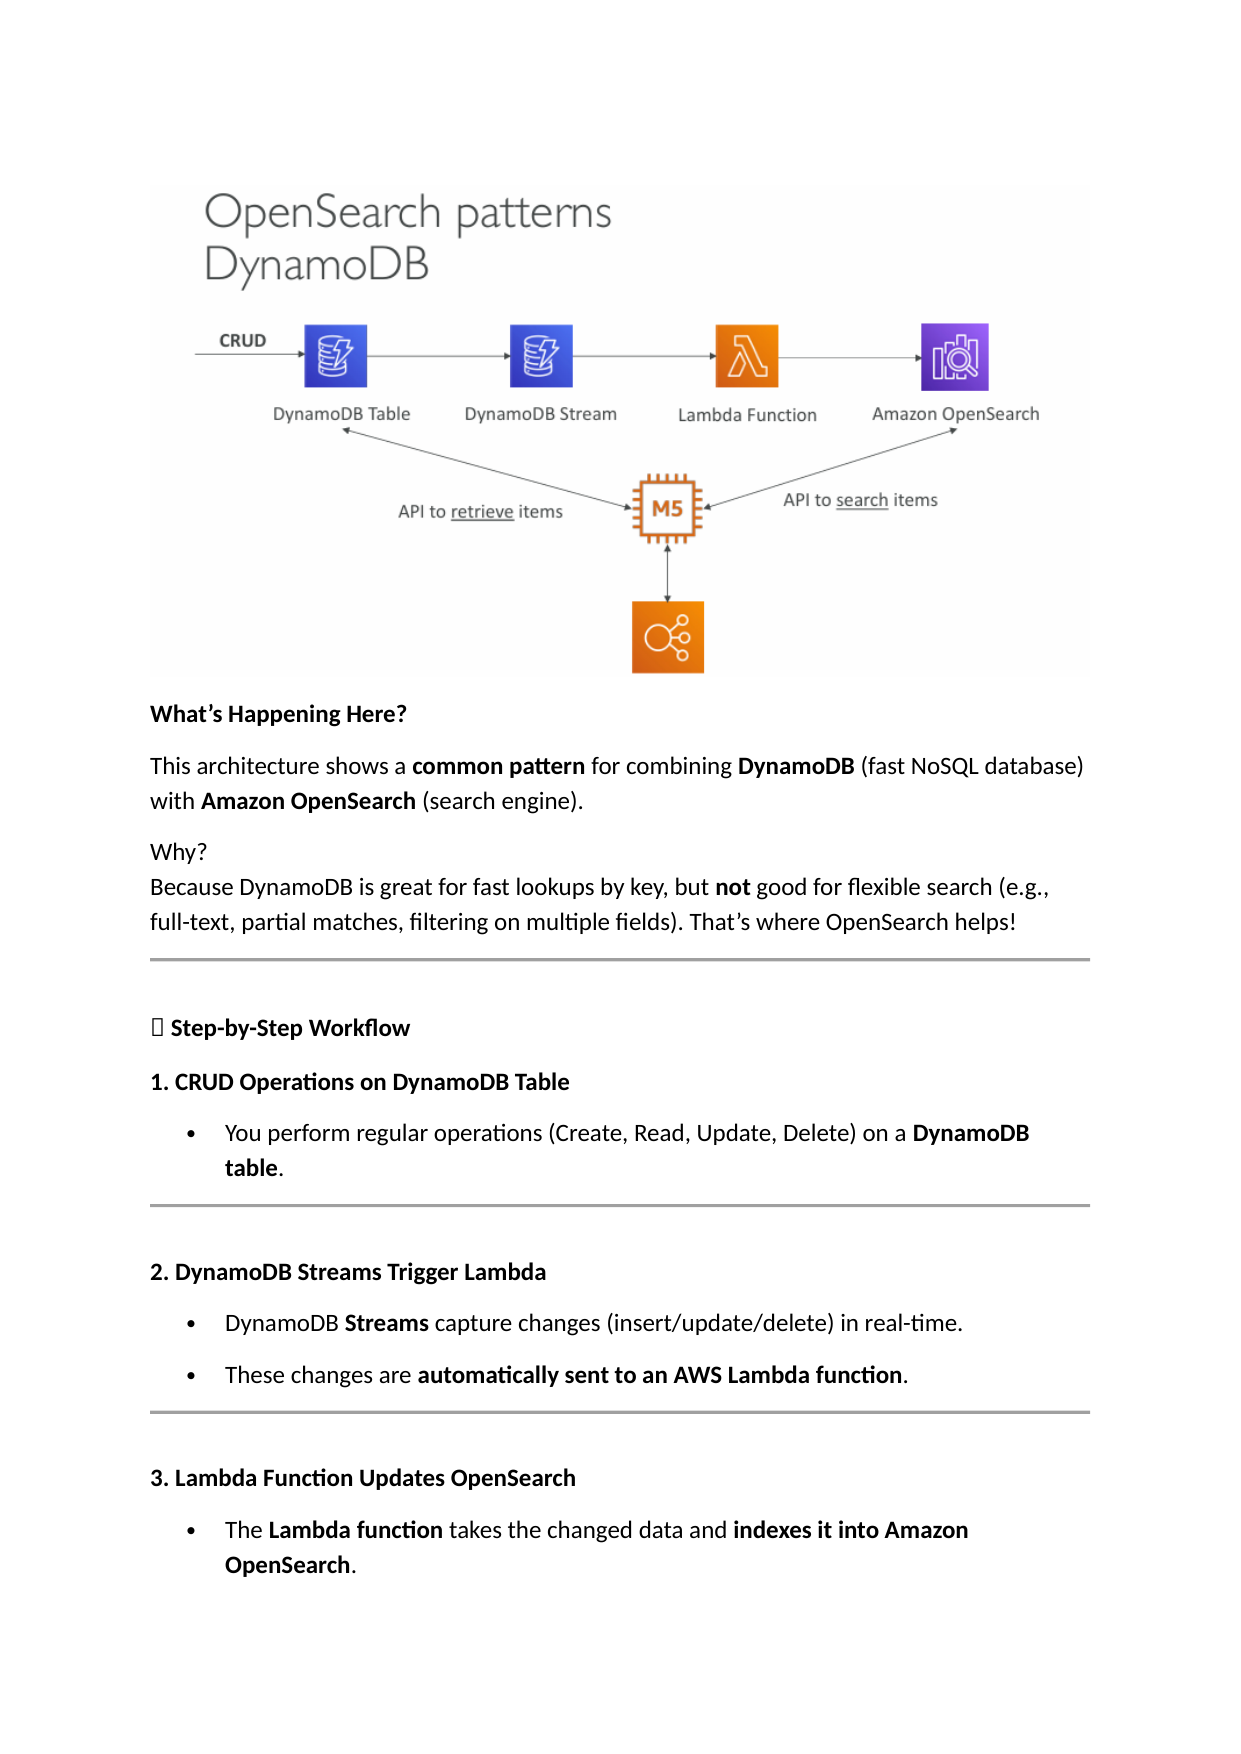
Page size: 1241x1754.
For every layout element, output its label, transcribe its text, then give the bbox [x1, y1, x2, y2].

list The Lambda function takes the changed data and indexes it into Amazon OpenSearch. [187, 1514, 1090, 1579]
list You perform regular operations (Create, Read, Update, Delete) on a DynamoDB table. [187, 1117, 1090, 1183]
text This architecture shows a common pattern for combining DynamoDB (fast NoSQL database) with Amazon OpenSearch (search engine). [150, 750, 1090, 815]
text 🔁 Step-by-Step Workflow [150, 1010, 1090, 1044]
text Why? Because DynamoDB is great for fast lookups by key, but not good for flexible search (e.g., full-text, partial matches, filtering on multiple fields). That’s where OpenSearch helps! [150, 837, 1090, 937]
text 1. CRUD Operations on DynamoDB Table [150, 1066, 1090, 1096]
text 3. Lambda Function Updates OpenSearch [150, 1462, 1090, 1493]
list DynamoDB Streams capture changes (insert/update/delete) in real-time. [187, 1307, 1090, 1338]
text 2. DynamoDB Streams Trigger Lambda [150, 1256, 1090, 1286]
text What’s Happening Here? [150, 698, 1090, 729]
picture [150, 185, 1091, 677]
list These changes are automatically sent to an AWS Lambda function. [187, 1359, 1090, 1389]
